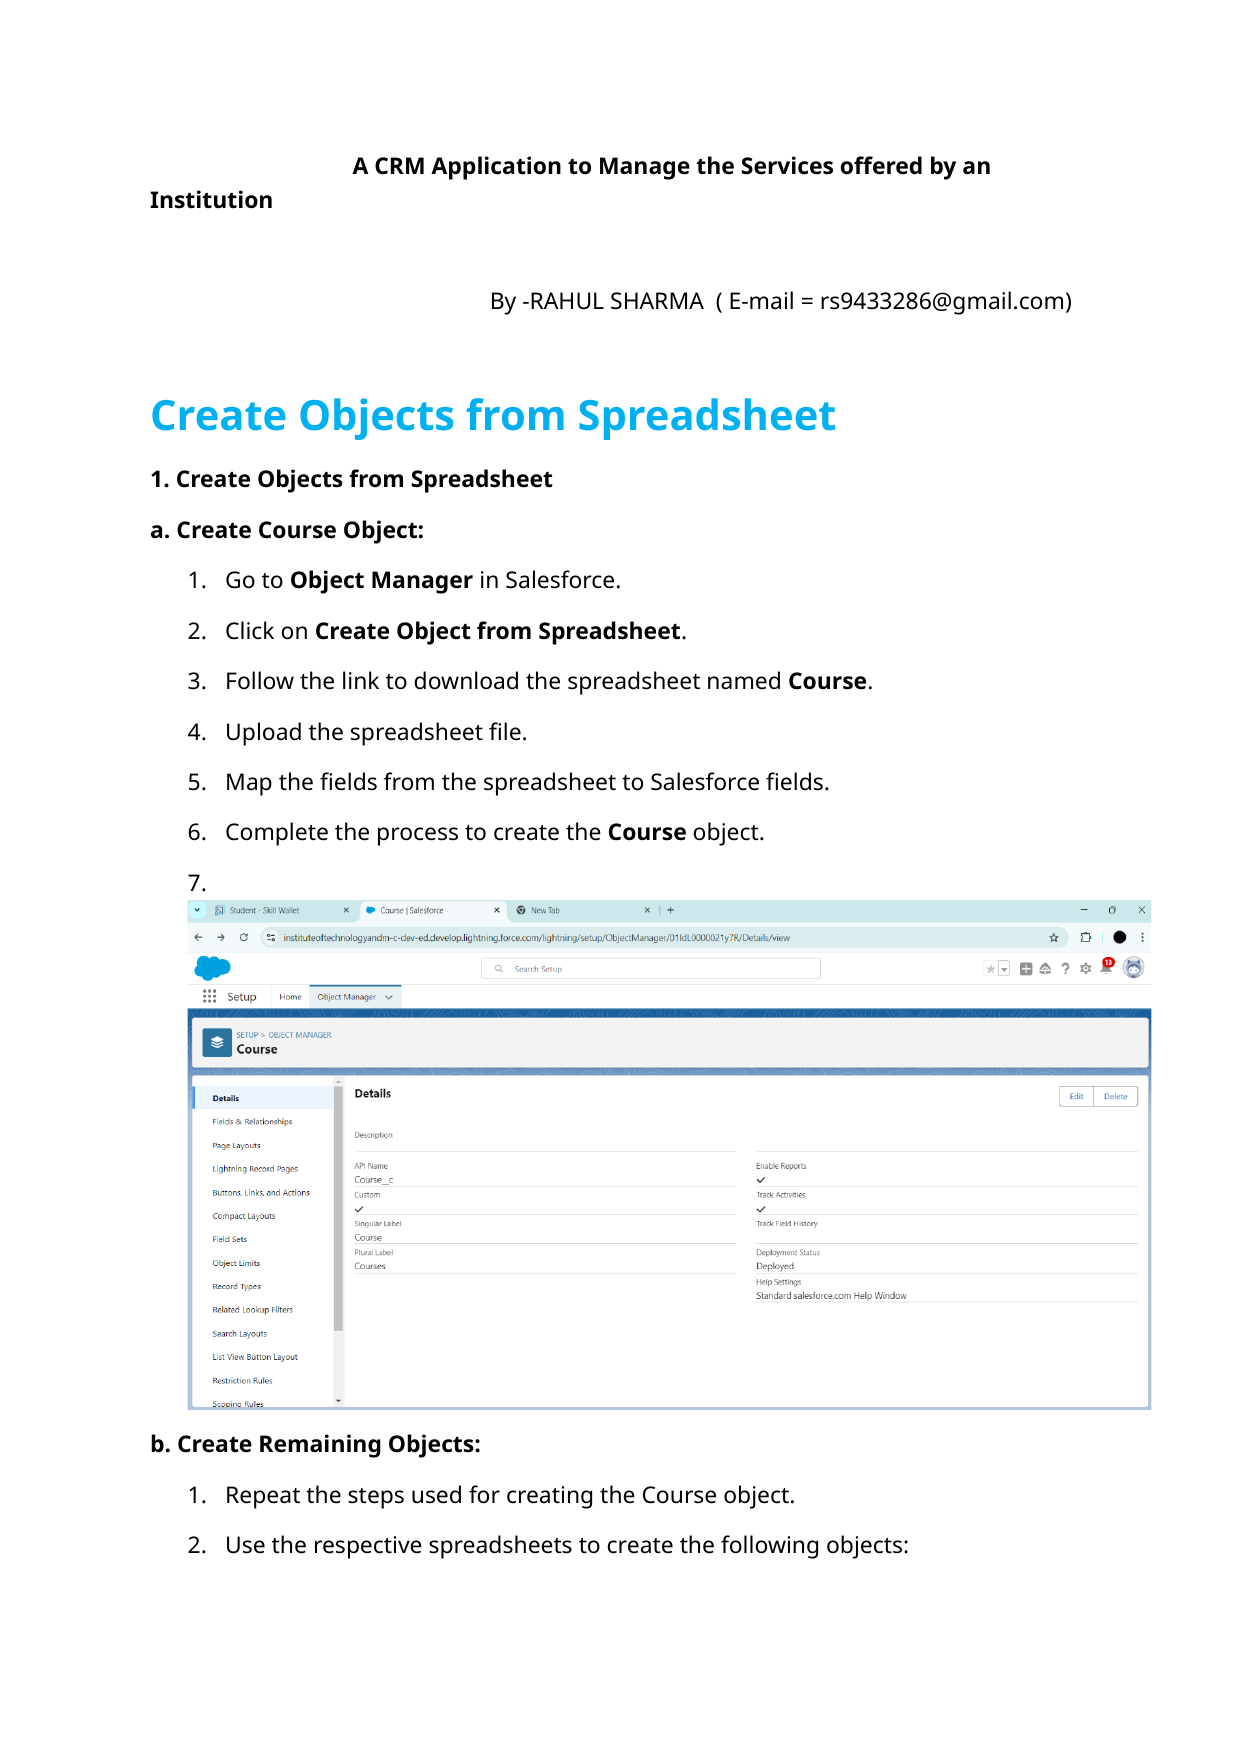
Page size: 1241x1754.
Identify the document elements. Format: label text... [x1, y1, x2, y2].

text A CRM Application to Manage the Services offered by an Institution [150, 150, 1090, 215]
list Use the respective spreadsheets to create the following objects: [187, 1529, 1090, 1560]
text b. Create Remaining Objects: [150, 1428, 1090, 1459]
list Repeat the steps used for creating the Course object. [187, 1479, 1090, 1510]
text By -RAHUL SHARMA ( E-mail = rs9433286@gmail.com) [150, 284, 1090, 316]
list Follow the link to download the spreadsheet named Course. [187, 665, 1090, 696]
text a. Create Course Object: [150, 514, 1090, 545]
text 1. Create Objects from Spreadsheet [150, 463, 1090, 494]
picture [187, 900, 1152, 1410]
list Upload the spreadsheet file. [187, 715, 1090, 747]
list Complete the process to create the Course object. [187, 816, 1090, 847]
list Go to Object Manager in Salesforce. [187, 564, 1090, 595]
list Map the fields from the spreadsheet to Salesforce fields. [187, 766, 1090, 797]
list Click on Create Object from Spreadsheet. [187, 614, 1090, 646]
text Create Objects from Spreadsheet [150, 385, 1090, 442]
